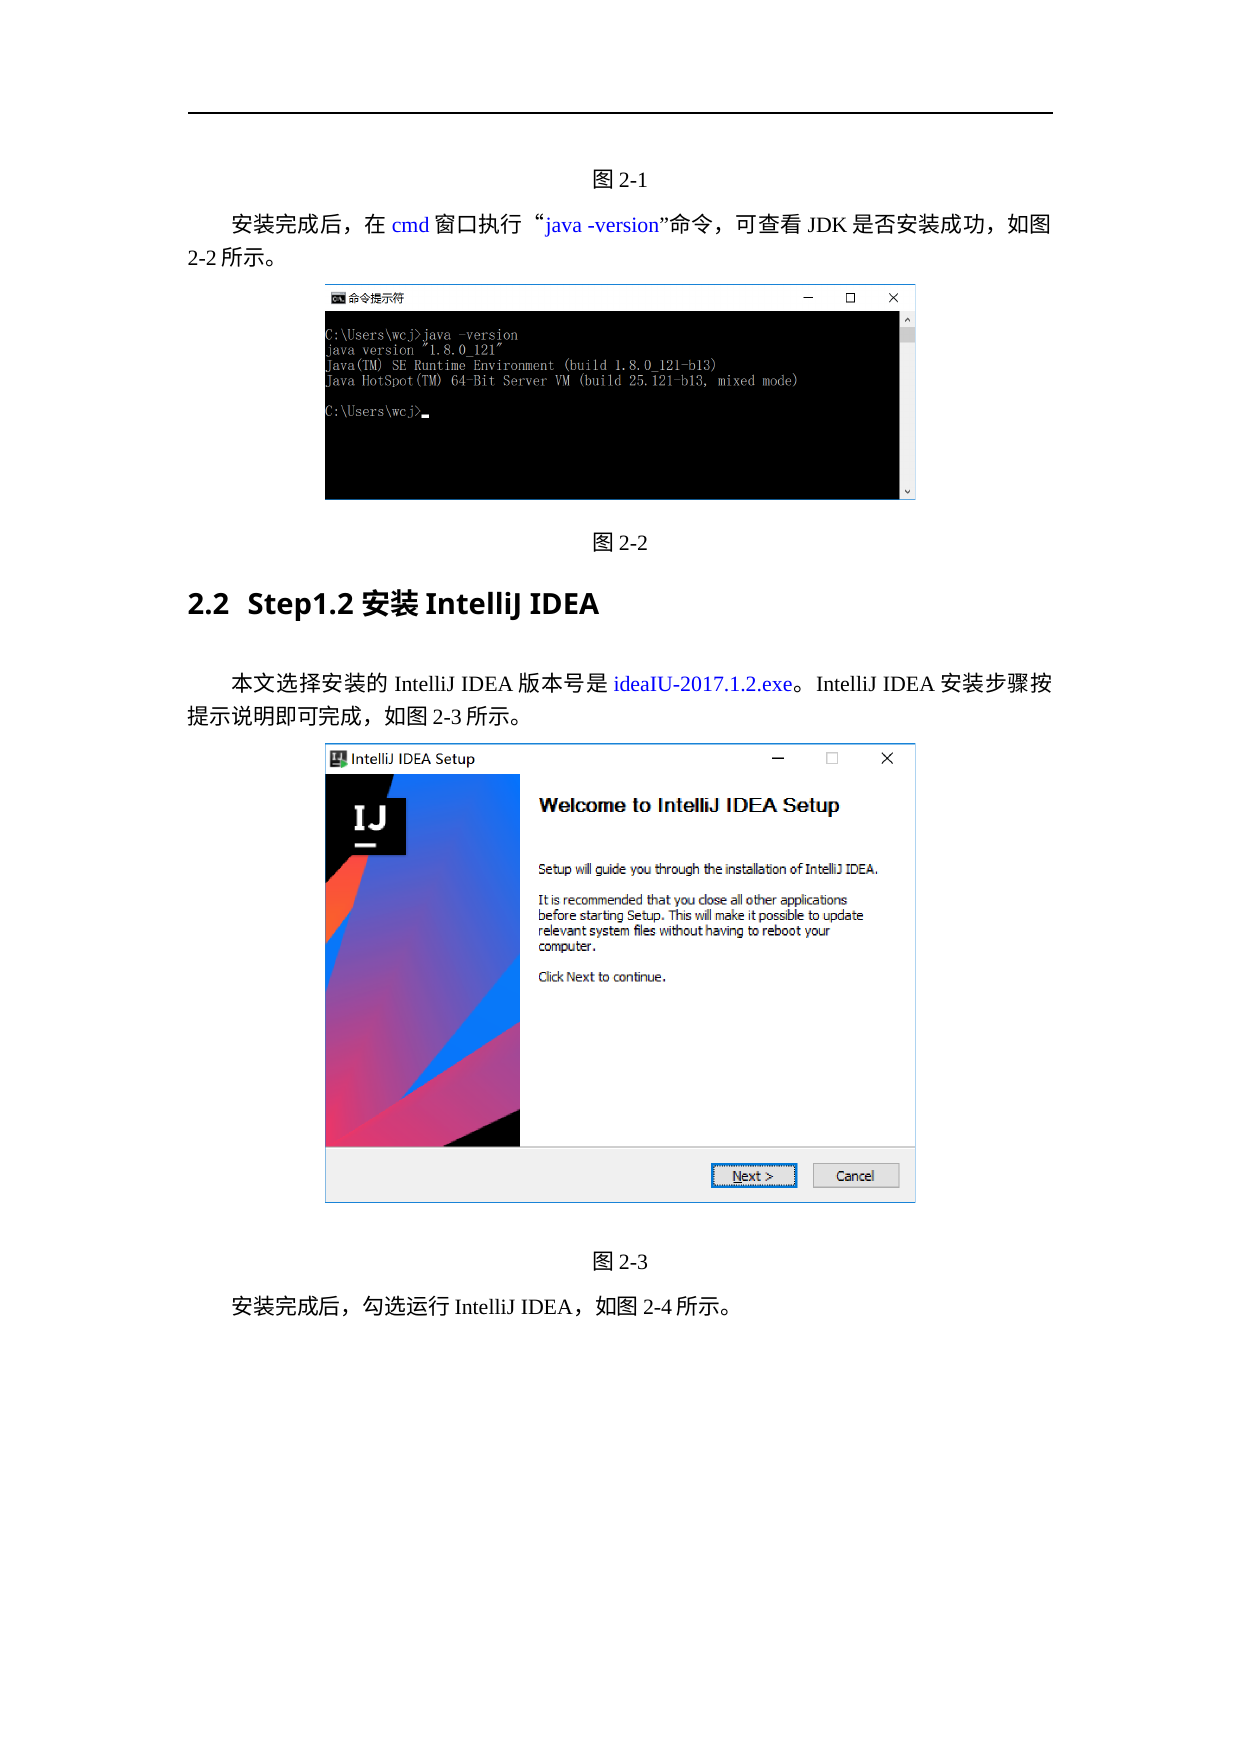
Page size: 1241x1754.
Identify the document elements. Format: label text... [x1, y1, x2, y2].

text 图2-3 [187, 1243, 1053, 1276]
text 安装完成后，勾选运行IntelliJ IDEA，如图2-4所示。 [187, 1288, 1053, 1321]
picture [325, 284, 916, 500]
text 图2-1 [187, 162, 1053, 194]
text 图2-2 [187, 524, 1053, 557]
subtitle Step1.2 安装IntelliJ IDEA [187, 569, 1053, 634]
text 本文选择安装的IntelliJ IDEA版本号是ideaIU-2017.1.2.exe。IntelliJ IDEA安装步骤按提示说明即可完成，如图2-3所示。 [187, 666, 1053, 731]
text 安装完成后，在cmd窗口执行“java -version”命令，可查看JDK是否安装成功，如图2-2所示。 [187, 207, 1053, 272]
picture [325, 743, 916, 1203]
